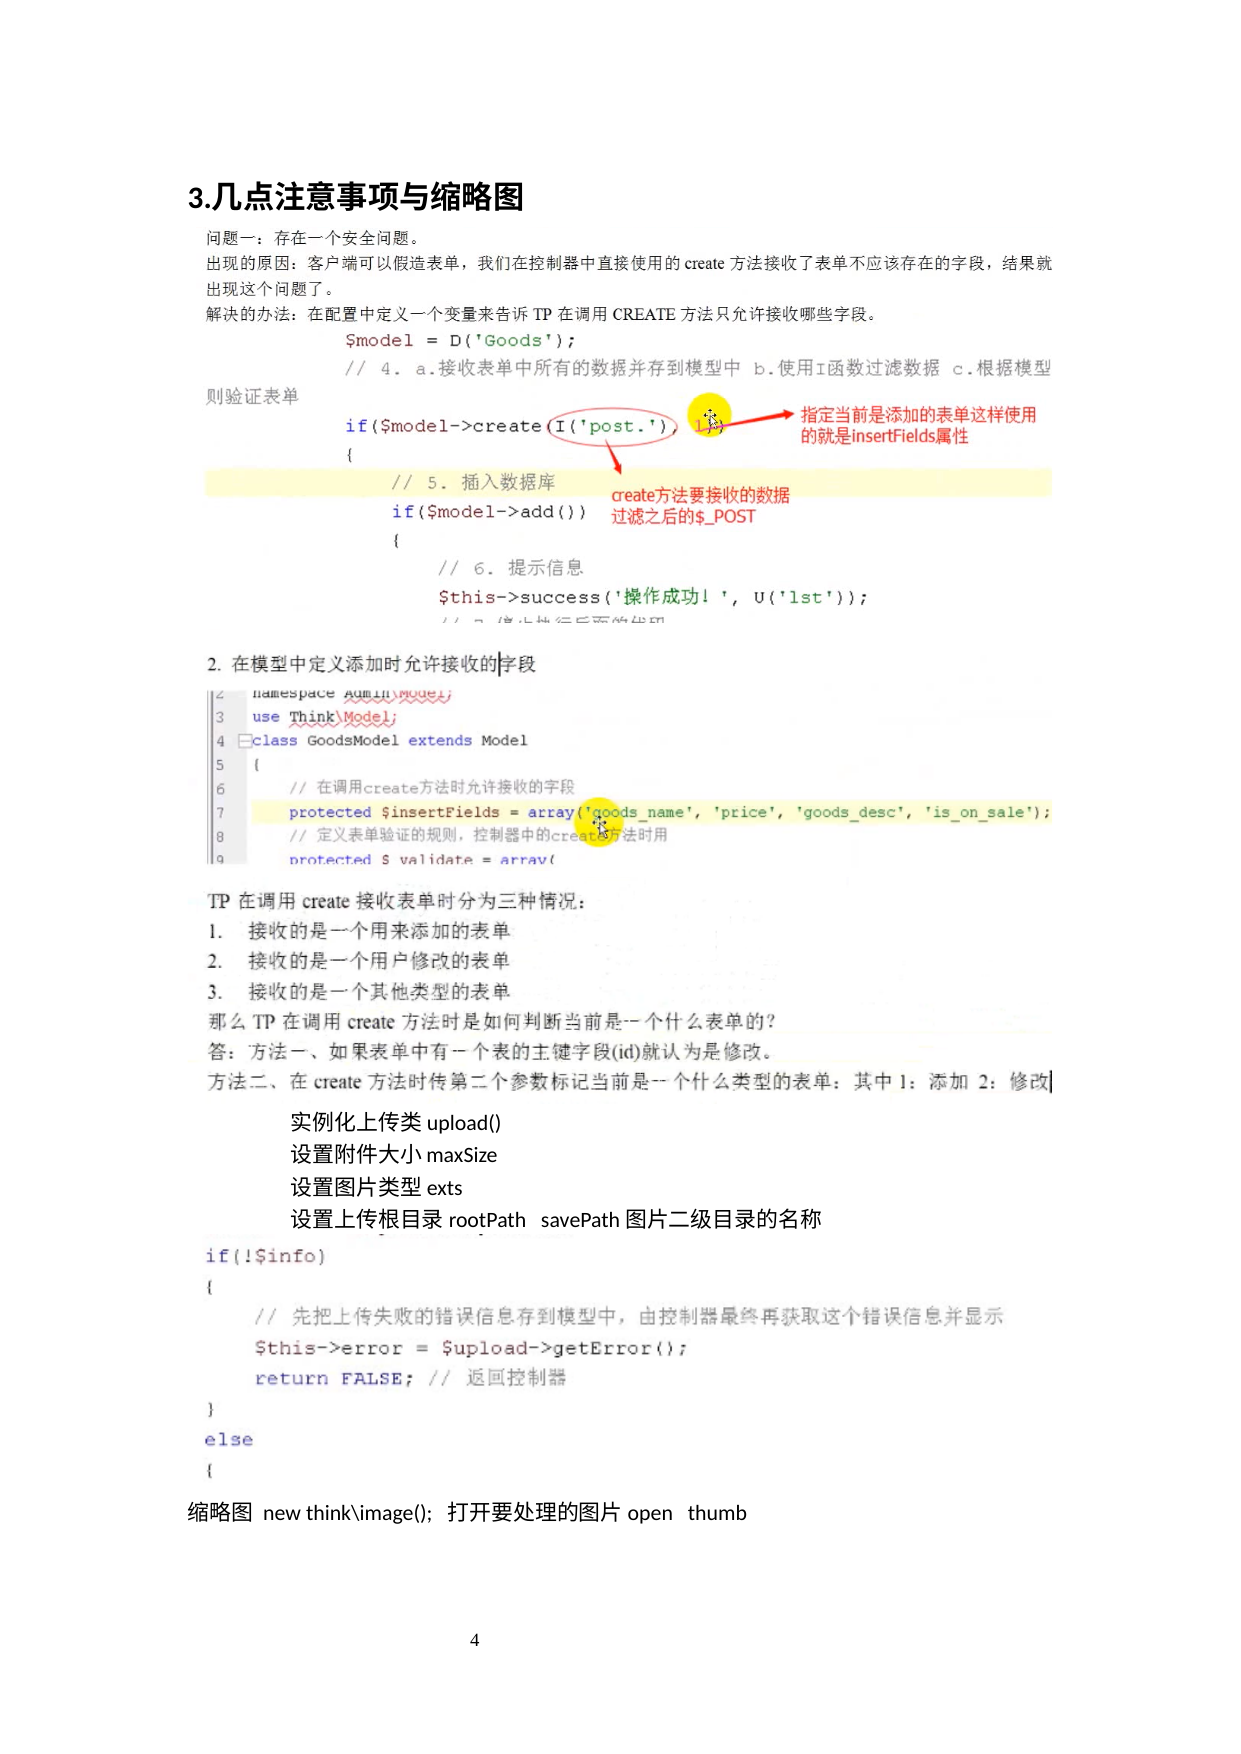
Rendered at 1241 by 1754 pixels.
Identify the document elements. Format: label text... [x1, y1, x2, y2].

list 实例化上传类 upload() [290, 1104, 1053, 1137]
picture [187, 649, 1053, 871]
list 缩略图 new think\image(); 打开要处理的图片 open thumb [187, 1494, 1053, 1527]
picture [187, 1234, 1021, 1483]
picture [187, 227, 1053, 630]
picture [187, 877, 1052, 1104]
list 设置附件大小maxSize [290, 1137, 1053, 1169]
list 设置上传根目录 rootPath savePath 图片二级目录的名称 [290, 1202, 1053, 1234]
text 3.几点注意事项与缩略图 [187, 162, 1053, 227]
list 设置图片类型 exts [290, 1169, 1053, 1202]
